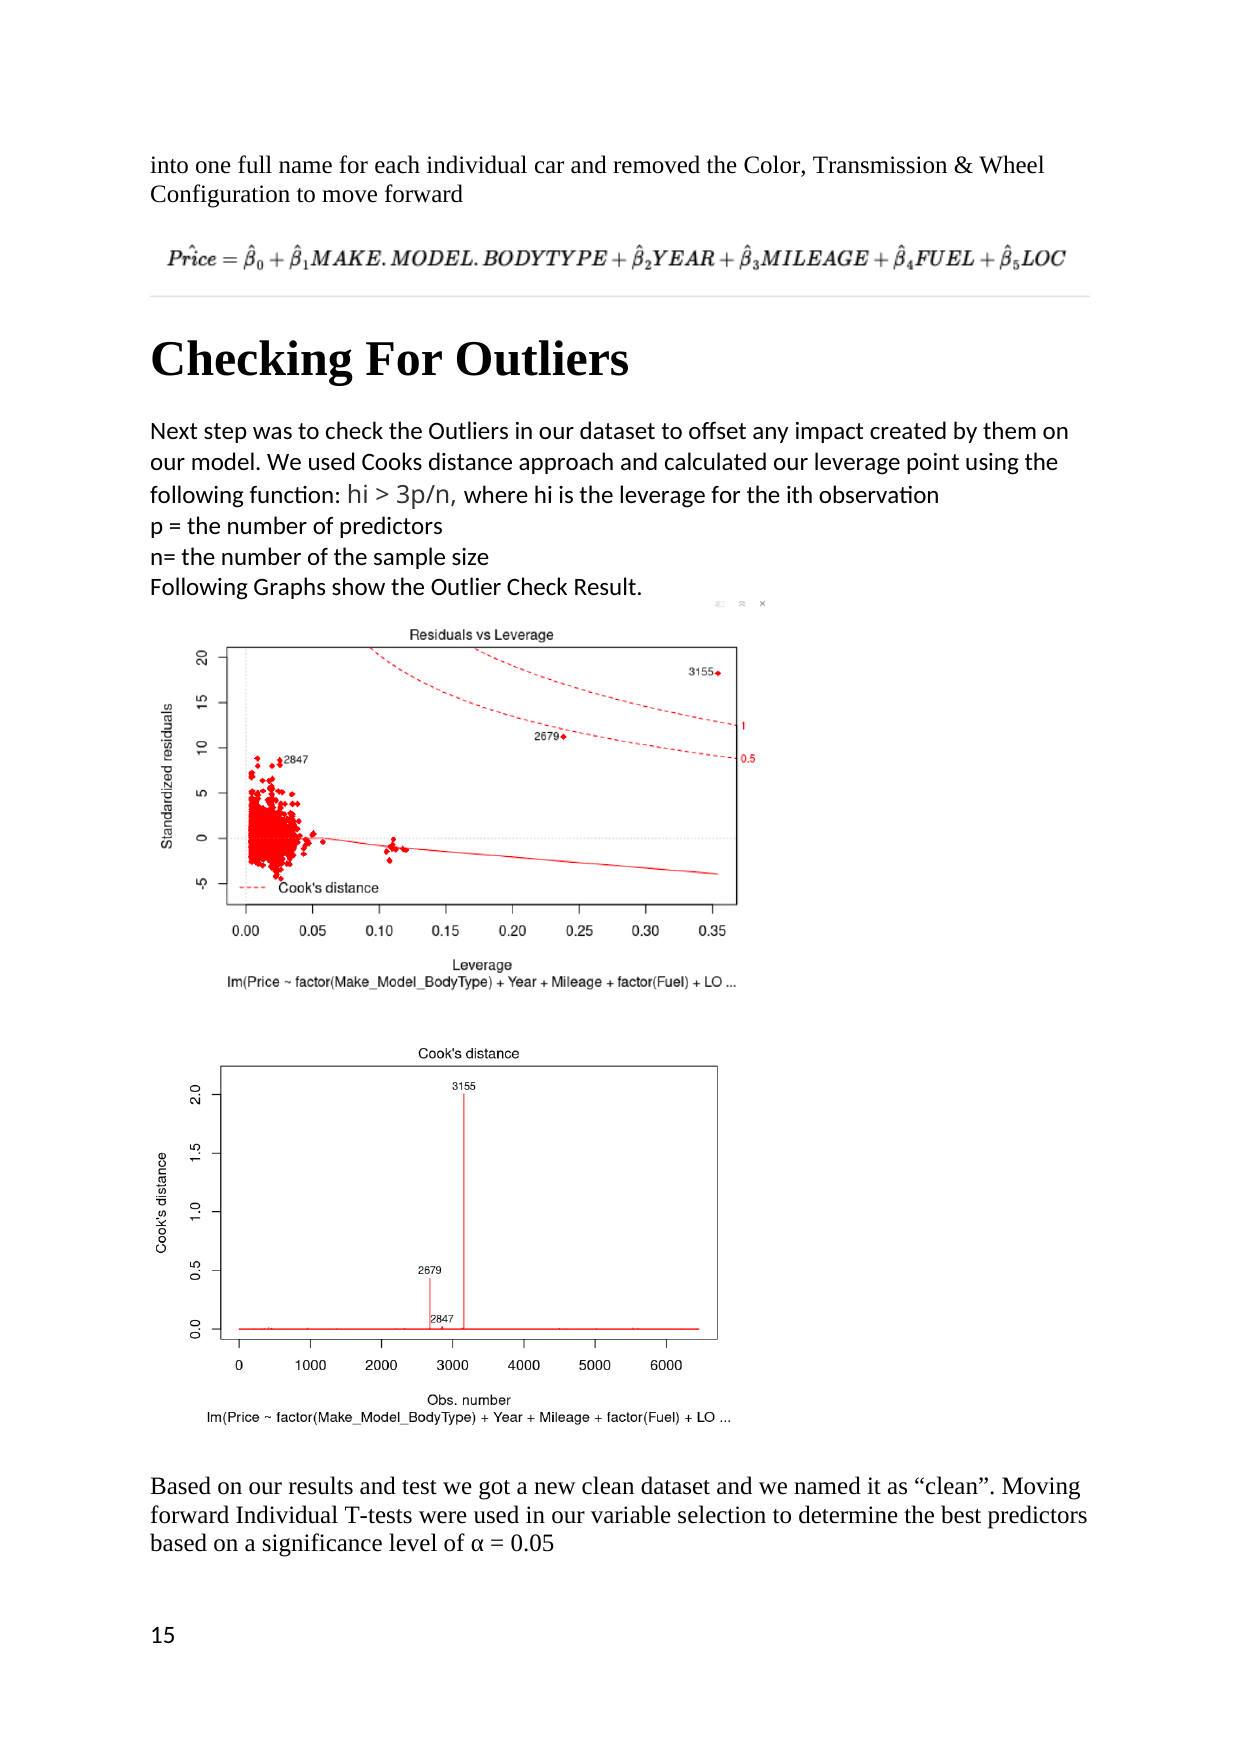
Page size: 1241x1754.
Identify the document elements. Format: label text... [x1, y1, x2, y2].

picture [150, 223, 1090, 300]
text n= the number of the sample size [150, 541, 1090, 571]
text Based on our results and test we got a new clean dataset and we named it as “clean”. Moving forward Individual T-tests were used in our variable selection to determine the best predictors based on a significance level of α = 0.05 [150, 1471, 1090, 1557]
picture [150, 601, 772, 1427]
text Following Graphs show the Outlier Check Result. [150, 571, 1090, 602]
text p = the number of predictors [150, 510, 1090, 541]
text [150, 150, 1090, 207]
text Next step was to check the Outliers in our dataset to offset any impact created by them on our model. We used Cooks distance approach and calculated our leverage point using the following function: hi > 3p/n, where hi is the leverage for the ith observation [150, 415, 1090, 510]
subtitle Checking For Outliers [150, 328, 1090, 386]
